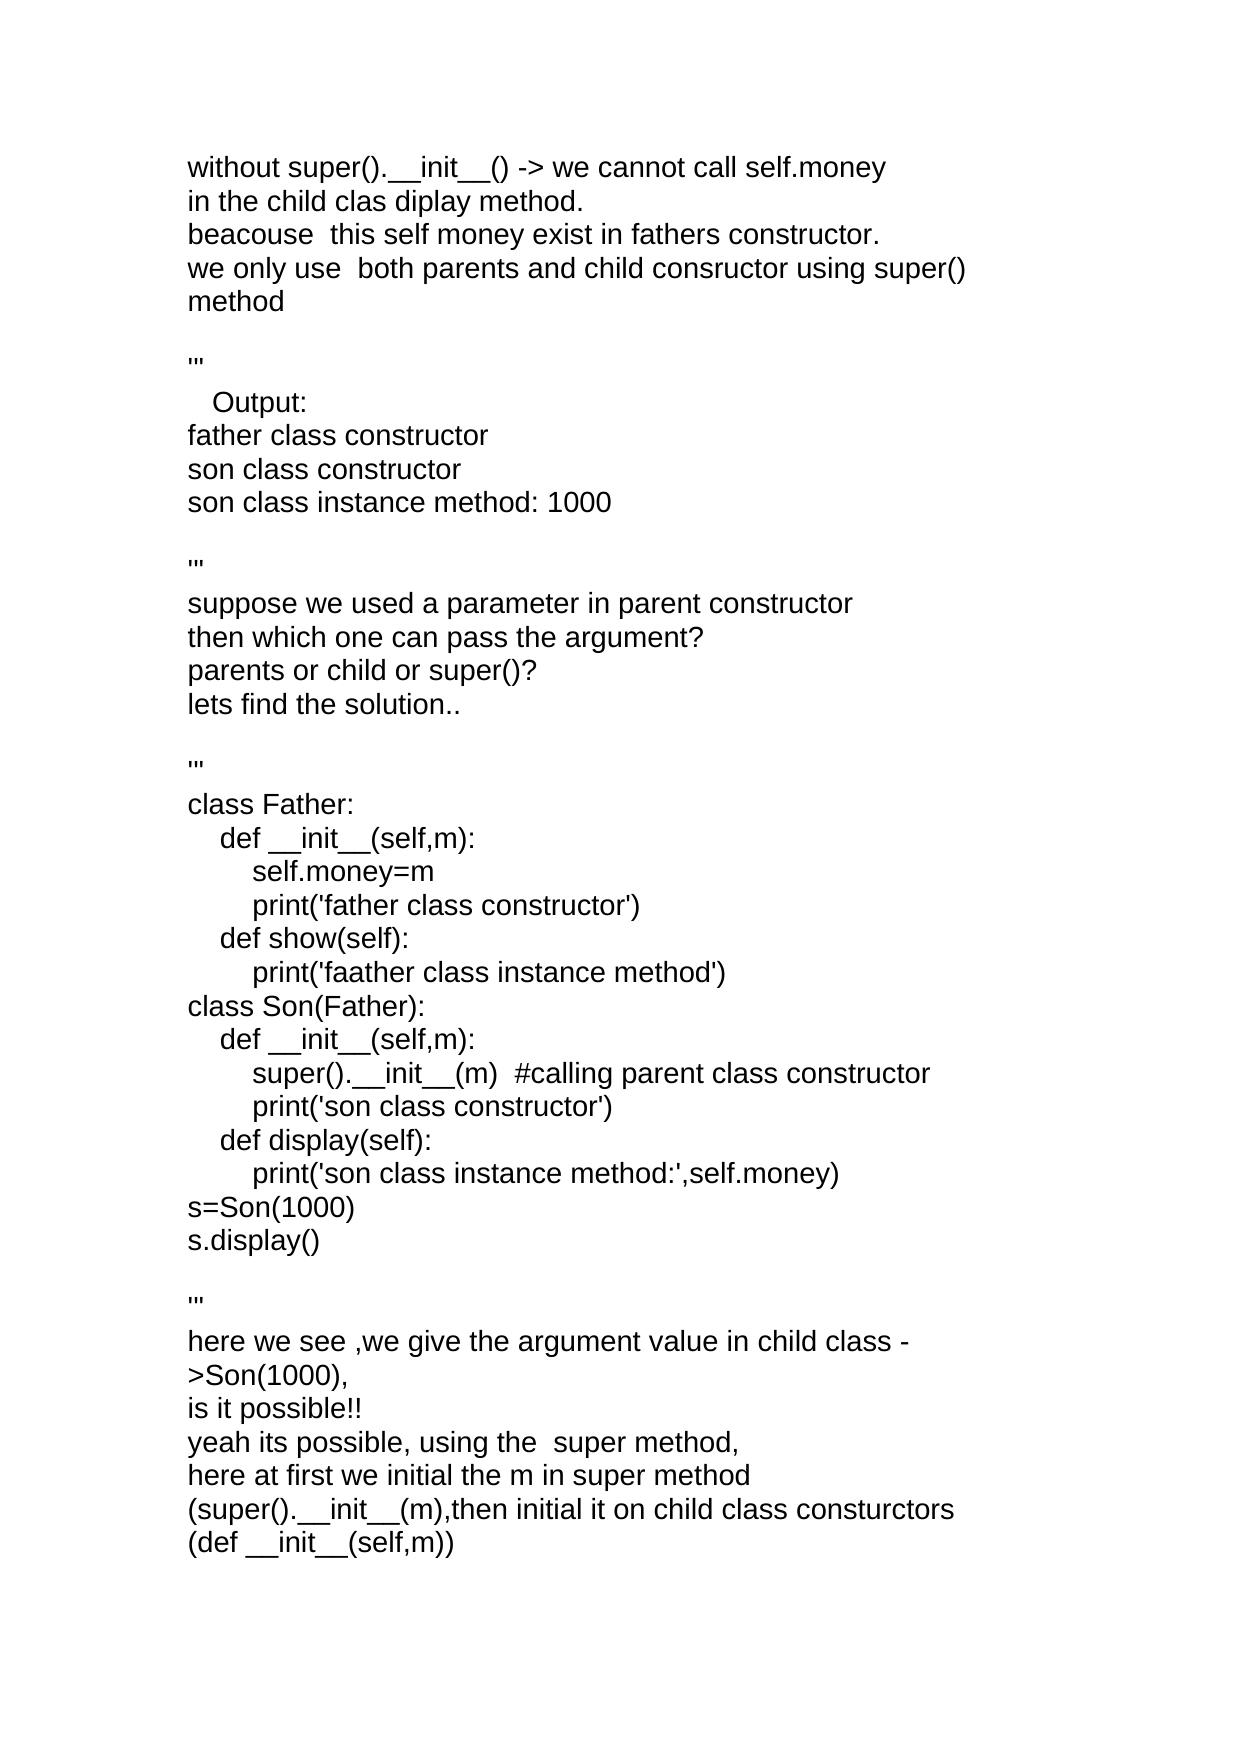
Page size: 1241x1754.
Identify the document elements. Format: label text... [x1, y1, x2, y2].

text ''' [187, 754, 1053, 787]
text in the child clas diplay method. [187, 183, 1053, 217]
text we only use both parents and child consructor using super() method [187, 251, 1053, 318]
text def show(self): [187, 921, 1053, 955]
text suppose we used a parameter in parent constructor [187, 586, 1053, 619]
text is it possible!! [187, 1391, 1053, 1424]
text Output: [187, 385, 1053, 418]
text ''' [187, 1290, 1053, 1324]
text son class instance method: 1000 [187, 485, 1053, 519]
text self.money=m [187, 854, 1053, 888]
text print('father class constructor') [187, 888, 1053, 921]
text print('son class constructor') [187, 1089, 1053, 1123]
text print('faather class instance method') [187, 955, 1053, 988]
text parents or child or super()? [187, 653, 1053, 687]
text beacouse this self money exist in fathers constructor. [187, 217, 1053, 251]
text def __init__(self,m): [187, 1022, 1053, 1056]
text def display(self): [187, 1123, 1053, 1156]
text s.display() [187, 1223, 1053, 1257]
text then which one can pass the argument? [187, 619, 1053, 653]
text ''' [187, 351, 1053, 385]
text father class constructor [187, 418, 1053, 452]
text son class constructor [187, 452, 1053, 485]
text class Father: [187, 787, 1053, 821]
text (def __init__(self,m)) [187, 1525, 1053, 1559]
text print('son class instance method:',self.money) [187, 1156, 1053, 1190]
text yeah its possible, using the super method, [187, 1424, 1053, 1458]
text ''' [187, 552, 1053, 586]
text without super().__init__() -> we cannot call self.money [187, 150, 1053, 183]
text (super().__init__(m),then initial it on child class consturctors [187, 1492, 1053, 1525]
text class Son(Father): [187, 988, 1053, 1022]
text s=Son(1000) [187, 1190, 1053, 1223]
text lets find the solution.. [187, 687, 1053, 720]
text def __init__(self,m): [187, 821, 1053, 854]
text here we see ,we give the argument value in child class ->Son(1000), [187, 1324, 1053, 1391]
text here at first we initial the m in super method [187, 1458, 1053, 1492]
text super().__init__(m) #calling parent class constructor [187, 1056, 1053, 1089]
